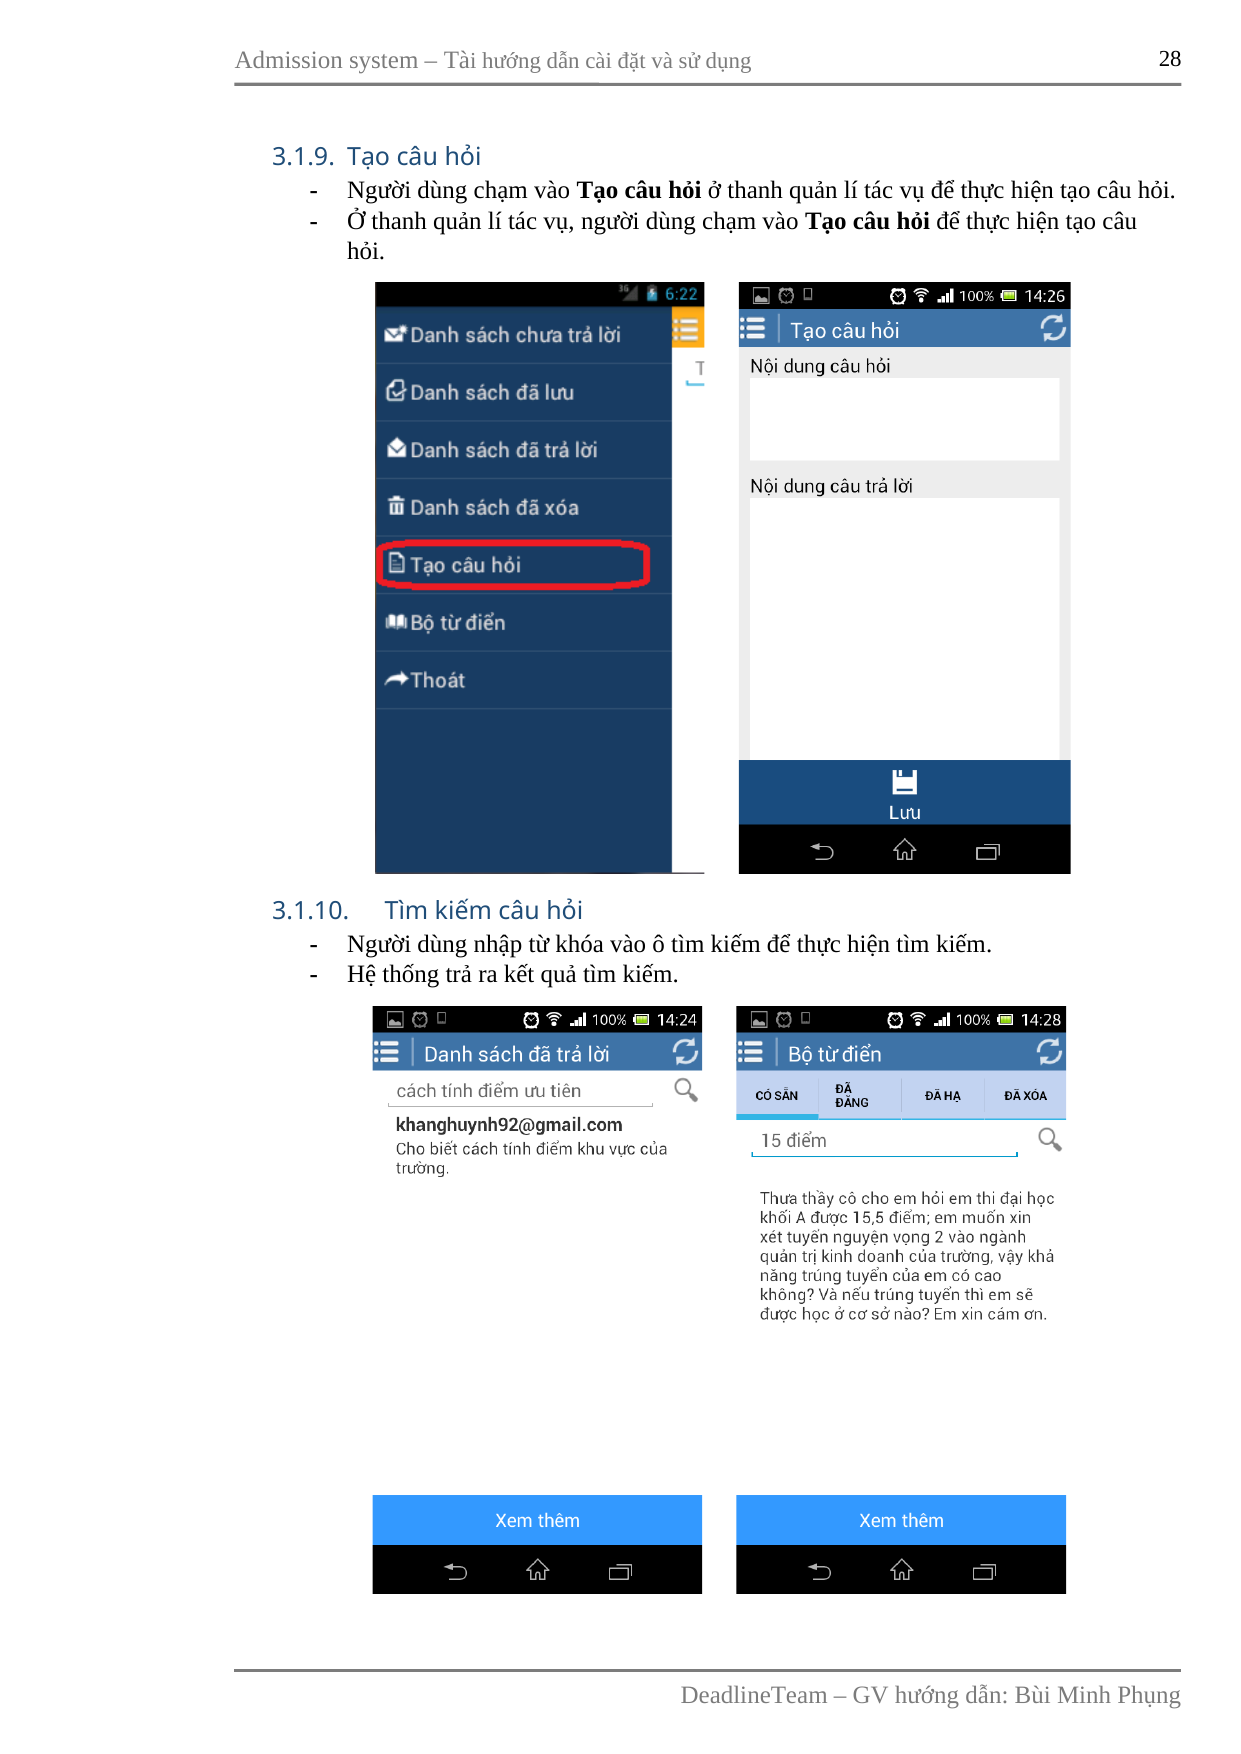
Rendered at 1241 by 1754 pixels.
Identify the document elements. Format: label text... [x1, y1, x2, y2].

picture [372, 1006, 703, 1594]
subtitle Tạo câu hỏi [272, 139, 1181, 173]
list Người dùng chạm vào Tạo câu hỏi ở thanh quản lí tác vụ để thực hiện tạo câu hỏi. [309, 176, 1181, 204]
subtitle Tìm kiếm câu hỏi [272, 892, 1181, 926]
picture [738, 282, 1071, 874]
picture [375, 282, 705, 874]
picture [736, 1006, 1067, 1594]
list Hệ thống trả ra kết quả tìm kiếm. [309, 959, 1181, 988]
list Người dùng nhập từ khóa vào ô tìm kiếm để thực hiện tìm kiếm. [309, 929, 1181, 958]
list Ở thanh quản lí tác vụ, người dùng chạm vào Tạo câu hỏi để thực hiện tạo câu hỏi. [309, 206, 1181, 265]
